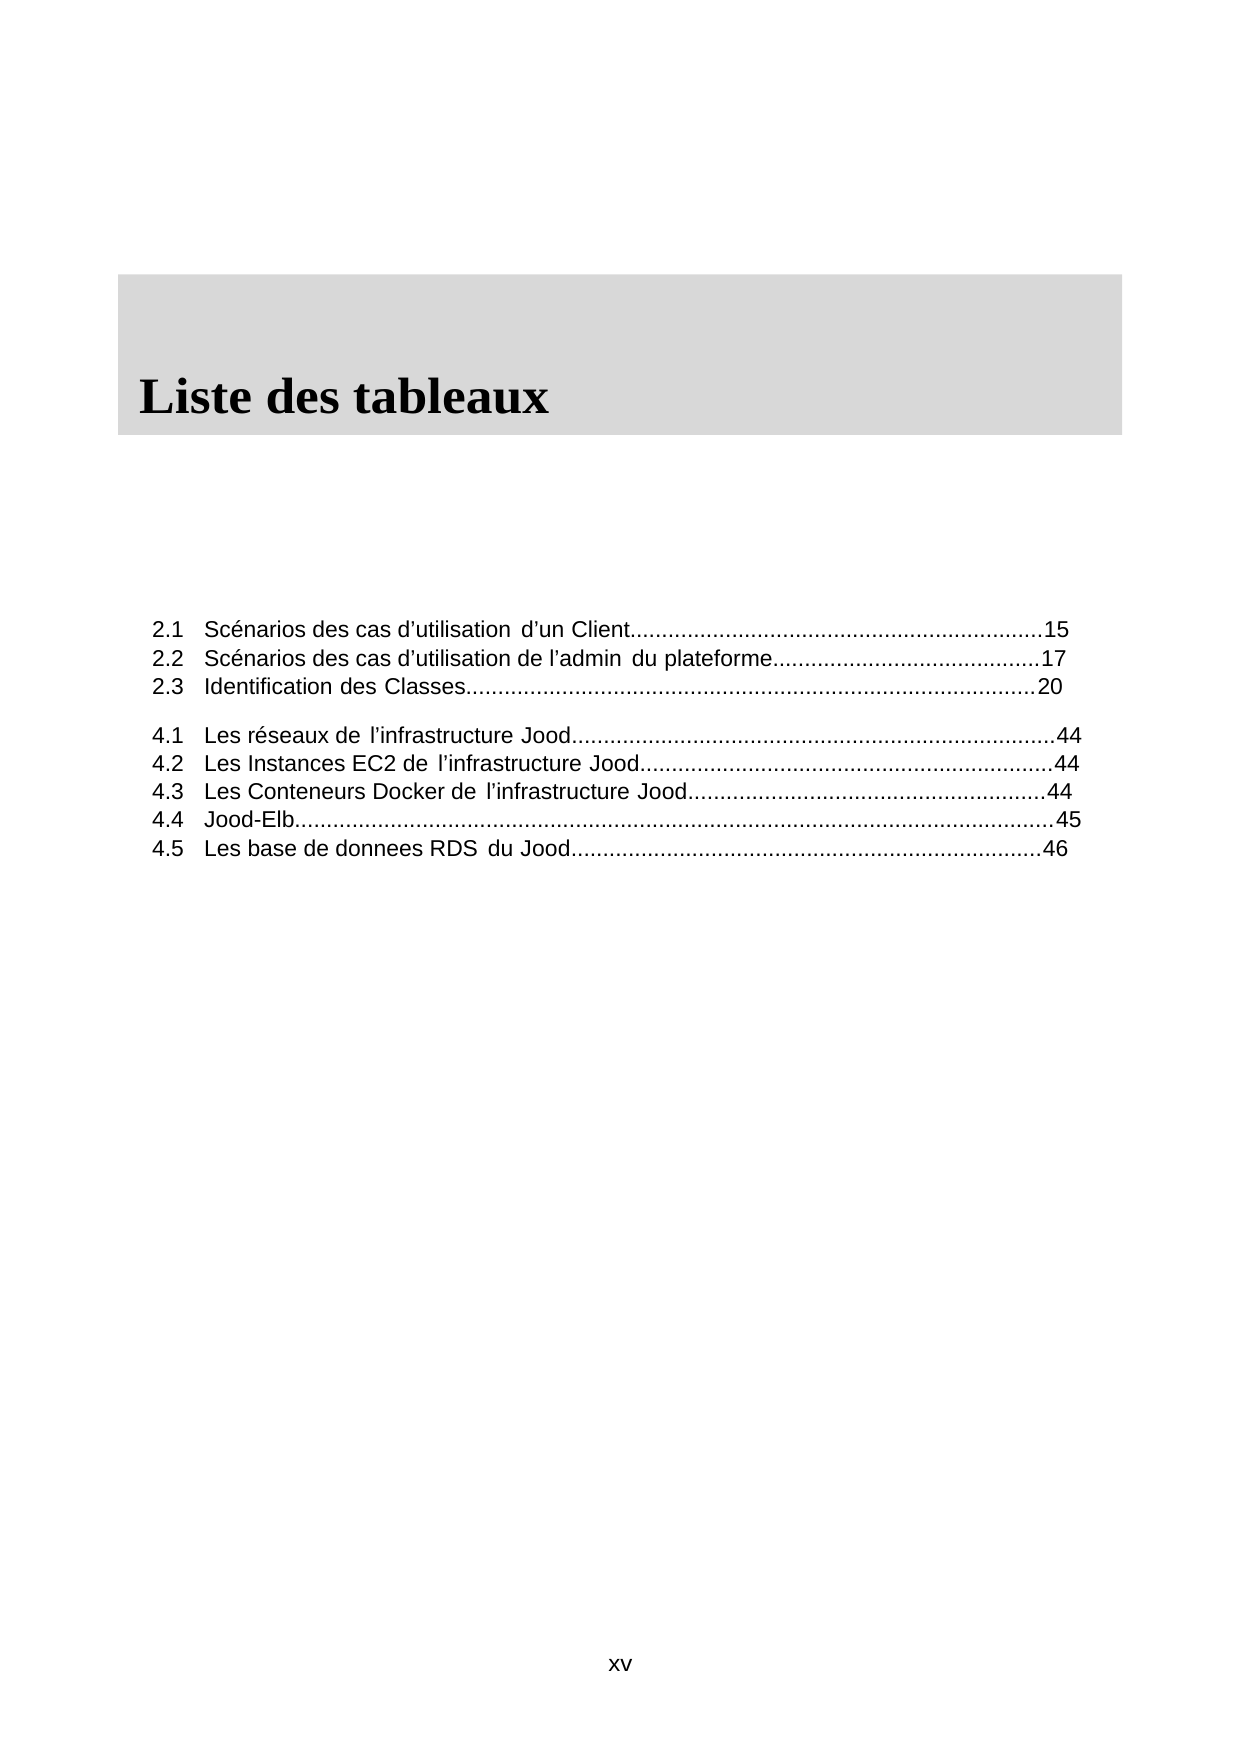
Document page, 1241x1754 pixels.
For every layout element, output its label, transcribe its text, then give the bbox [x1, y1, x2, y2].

list Les réseaux de l’infrastructure Jood 44 [152, 722, 1240, 748]
list Scénarios des cas d’utilisation de l’admin du plateforme 17 [152, 644, 1240, 671]
list Identification des Classes 20 [152, 673, 1240, 699]
list Les Instances EC2 de l’infrastructure Jood 44 [152, 750, 1240, 776]
list Les Conteneurs Docker de l’infrastructure Jood 44 [152, 778, 1240, 804]
list Jood-Elb 45 [152, 806, 1240, 833]
list Scénarios des cas d’utilisation d’un Client 15 [152, 616, 1240, 643]
list Les base de donnees RDS du Jood 46 [152, 835, 1240, 861]
